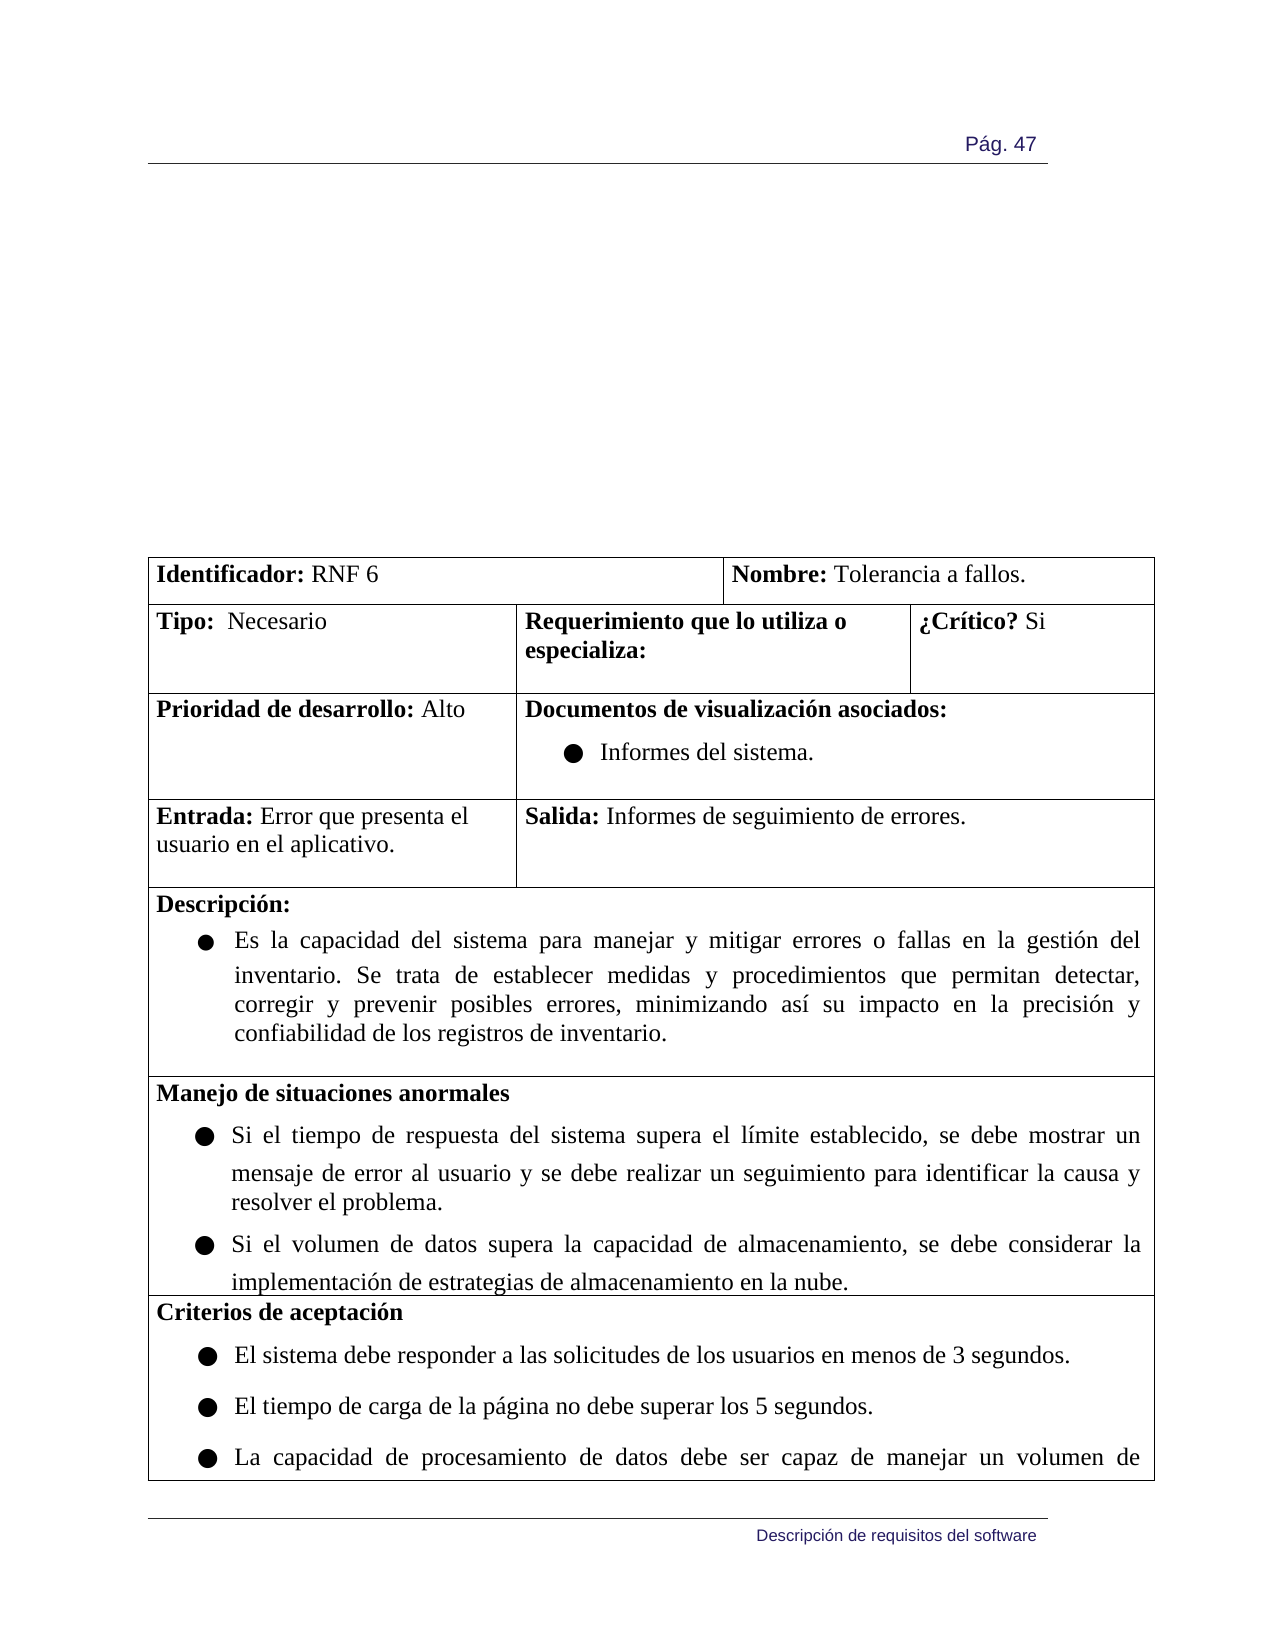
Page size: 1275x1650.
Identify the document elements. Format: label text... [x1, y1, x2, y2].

table_cell Prioridad de desarrollo: Alto [149, 694, 516, 798]
table_header Identificador: RNF 6 [149, 558, 723, 604]
table_cell Salida: Informes de seguimiento de errores. [517, 800, 1154, 887]
table_cell ¿Crítico? Si [911, 605, 1154, 692]
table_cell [149, 1296, 1154, 1480]
table_cell Entrada: Error que presenta el usuario en el aplicativo. [149, 800, 516, 887]
table_cell Manejo de situaciones anormales Si el tiempo de respuesta del sistema supera el límite establecido, se debe mostrar un mensaje de error al usuario y se debe realizar un seguimiento para identificar la causa y resolver el problema. Si el volumen de datos supera la capacidad de almacenamiento, se debe considerar la implementación de estrategias de almacenamiento en la nube. [149, 1077, 1154, 1295]
table_cell Tipo: Necesario [149, 605, 516, 692]
table_cell Descripción: Es la capacidad del sistema para manejar y mitigar errores o fallas en la gestión del inventario. Se trata de establecer medidas y procedimientos que permitan detectar, corregir y prevenir posibles errores, minimizando así su impacto en la precisión y confiabilidad de los registros de inventario. [149, 888, 1154, 1076]
table_cell Requerimiento que lo utiliza o especializa: [517, 605, 910, 692]
table_cell Documentos de visualización asociados: Informes del sistema. [517, 694, 1154, 798]
table_header Nombre: Tolerancia a fallos. [724, 558, 1154, 604]
